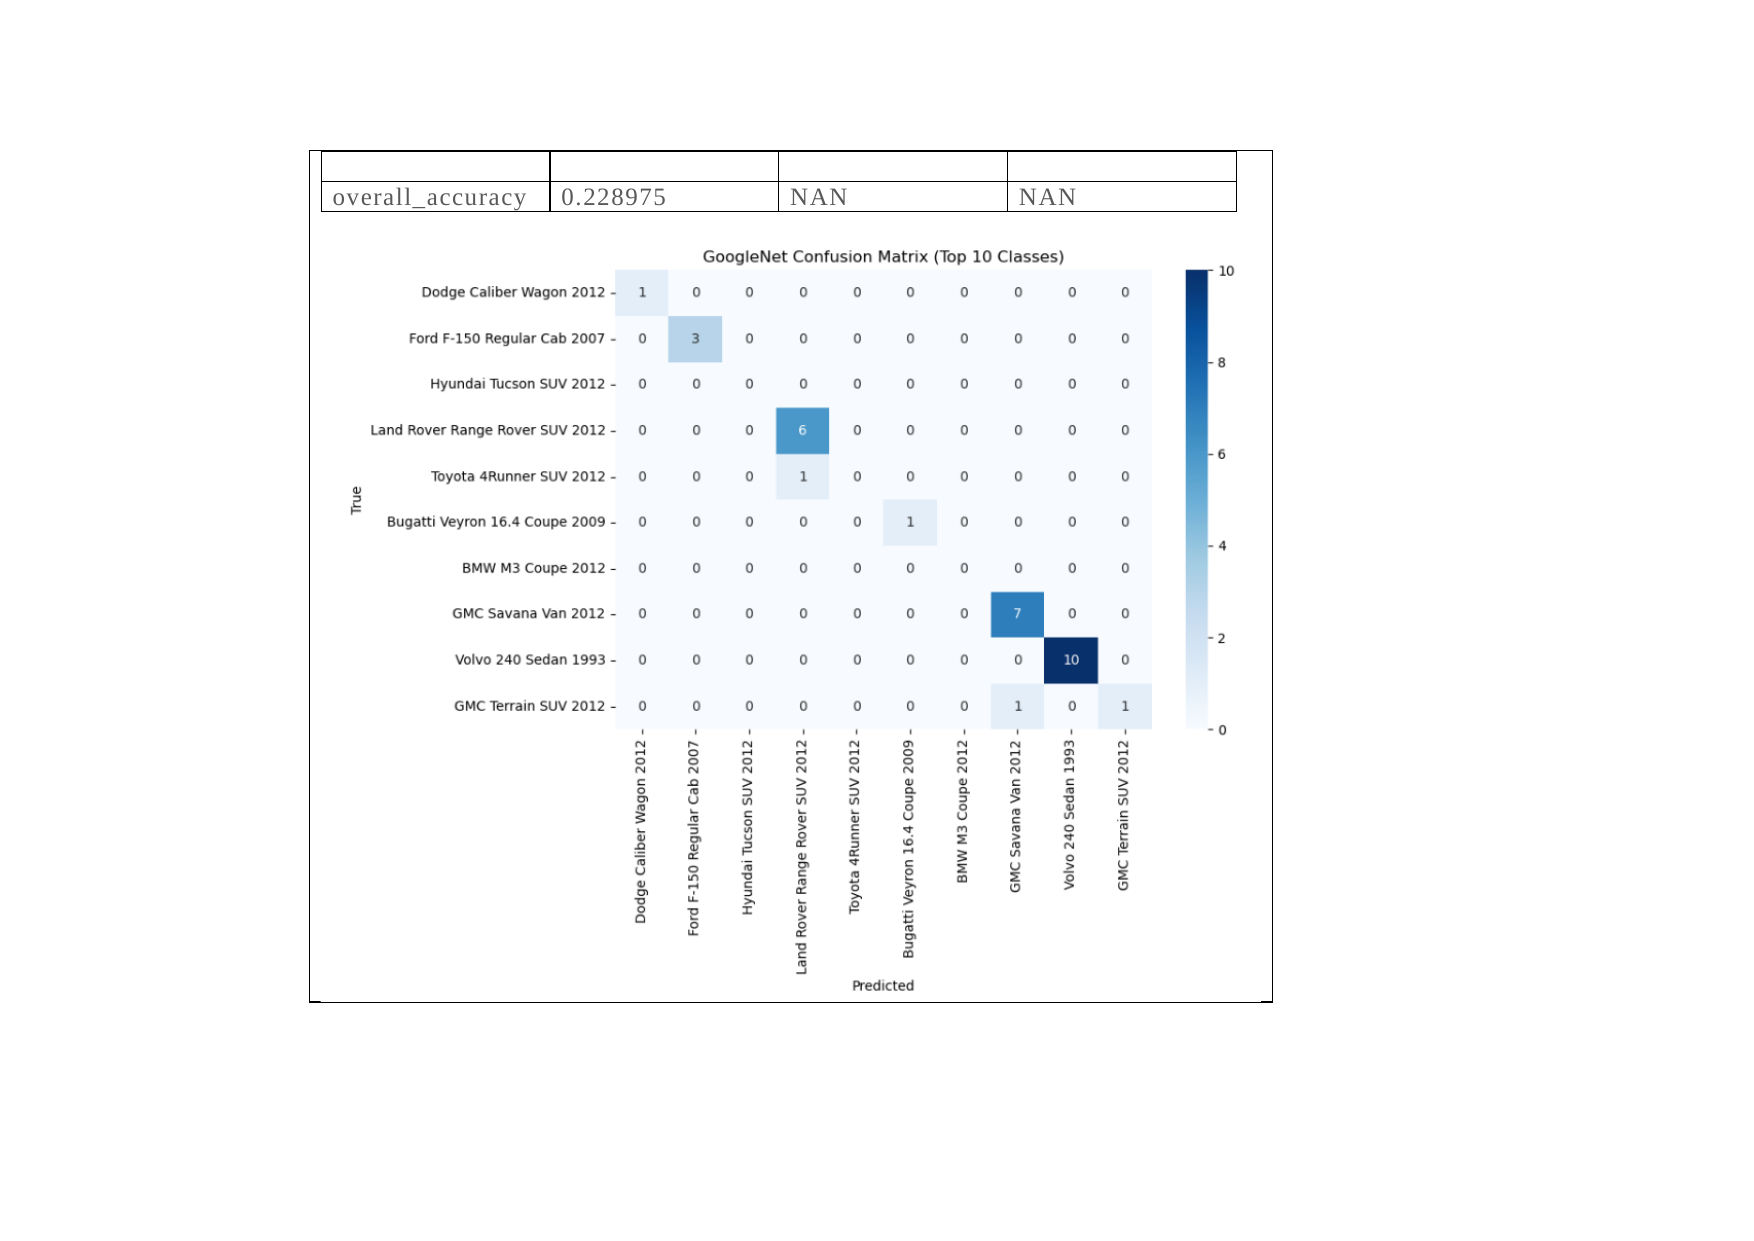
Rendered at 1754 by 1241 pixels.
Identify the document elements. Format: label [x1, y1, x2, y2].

picture [320, 245, 1261, 1002]
table_cell [310, 151, 1272, 1001]
